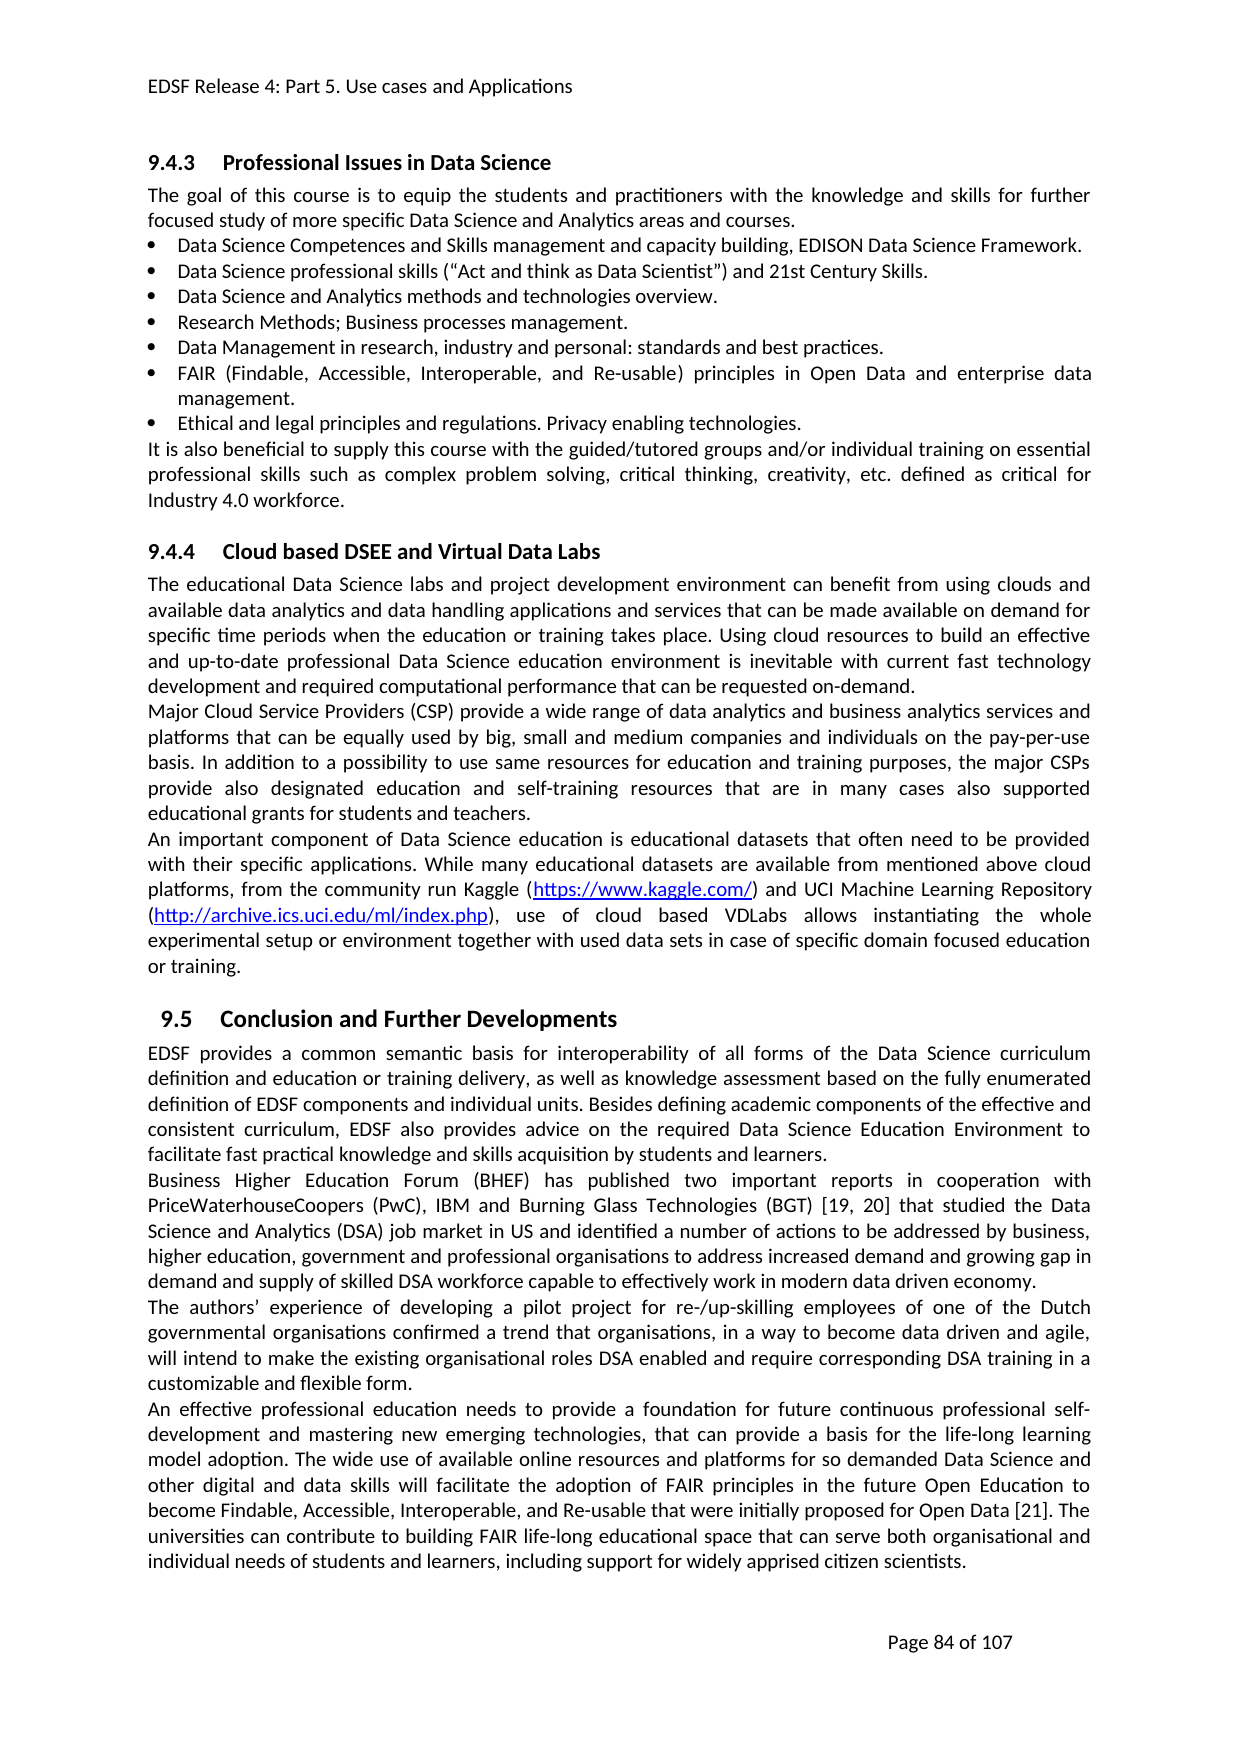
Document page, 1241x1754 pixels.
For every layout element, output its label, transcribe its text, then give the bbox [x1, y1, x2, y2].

text It is also beneficial to supply this course with the guided/tutored groups and/or individual training on essential professional skills such as complex problem solving, critical thinking, creativity, etc. defined as critical for Industry 4.0 workforce. [148, 436, 1093, 512]
text Business Higher Education Forum (BHEF) has published two important reports in cooperation with PriceWaterhouseCoopers (PwC), IBM and Burning Glass Technologies (BGT) [19, 20] that studied the Data Science and Analytics (DSA) job market in US and identified a number of actions to be addressed by business, higher education, government and professional organisations to address increased demand and growing gap in demand and supply of skilled DSA workforce capable to effectively work in modern data driven economy. [148, 1167, 1093, 1294]
text The goal of this course is to equip the students and practitioners with the knowledge and skills for further focused study of more specific Data Science and Analytics areas and courses. [148, 182, 1093, 233]
list Research Methods; Business processes management. [148, 309, 1093, 334]
text An effective professional education needs to provide a foundation for future continuous professional self-development and mastering new emerging technologies, that can provide a basis for the life-long learning model adoption. The wide use of available online resources and platforms for so demanded Data Science and other digital and data skills will facilitate the adoption of FAIR principles in the future Open Education to become Findable, Accessible, Interoperable, and Re-usable that were initially proposed for Open Data [21]. The universities can contribute to building FAIR life-long educational space that can serve both organisational and individual needs of students and learners, including support for widely apprised citizen scientists. [148, 1396, 1093, 1574]
list Data Science and Analytics methods and technologies overview. [148, 283, 1093, 309]
text The educational Data Science labs and project development environment can benefit from using clouds and available data analytics and data handling applications and services that can be made available on demand for specific time periods when the education or training takes place. Using cloud resources to build an effective and up-to-date professional Data Science education environment is inevitable with current fast technology development and required computational performance that can be requested on-demand. [148, 572, 1093, 699]
subtitle Conclusion and Further Developments [160, 1003, 1093, 1034]
list Data Science Competences and Skills management and capacity building, EDISON Data Science Framework. [148, 233, 1093, 258]
text An important component of Data Science education is educational datasets that often need to be provided with their specific applications. While many educational datasets are available from mentioned above cloud platforms, from the community run Kaggle (https://www.kaggle.com/) and UCI Machine Learning Repository (http://archive.ics.uci.edu/ml/index.php), use of cloud based VDLabs allows instantiating the whole experimental setup or environment together with used data sets in case of specific domain focused education or training. [148, 826, 1093, 978]
subtitle Professional Issues in Data Science [148, 148, 1093, 176]
text EDSF provides a common semantic basis for interoperability of all forms of the Data Science curriculum definition and education or training delivery, as well as knowledge assessment based on the fully enumerated definition of EDSF components and individual units. Besides defining academic components of the effective and consistent curriculum, EDSF also provides advice on the required Data Science Education Environment to facilitate fast practical knowledge and skills acquisition by students and learners. [148, 1040, 1093, 1167]
text The authors’ experience of developing a pilot project for re-/up-skilling employees of one of the Dutch governmental organisations confirmed a trend that organisations, in a way to become data driven and agile, will intend to make the existing organisational roles DSA enabled and require corresponding DSA training in a customizable and flexible form. [148, 1294, 1093, 1396]
list FAIR (Findable, Accessible, Interoperable, and Re-usable) principles in Open Data and enterprise data management. [148, 360, 1093, 411]
list Data Management in research, industry and personal: standards and best practices. [148, 334, 1093, 360]
subtitle Cloud based DSEE and Virtual Data Labs [148, 537, 1093, 565]
list Data Science professional skills (“Act and think as Data Scientist”) and 21st Century Skills. [148, 258, 1093, 283]
text Major Cloud Service Providers (CSP) provide a wide range of data analytics and business analytics services and platforms that can be equally used by big, small and medium companies and individuals on the pay-per-use basis. In addition to a possibility to use same resources for education and training purposes, the major CSPs provide also designated education and self-training resources that are in many cases also supported educational grants for students and teachers. [148, 699, 1093, 826]
list Ethical and legal principles and regulations. Privacy enabling technologies. [148, 411, 1093, 436]
